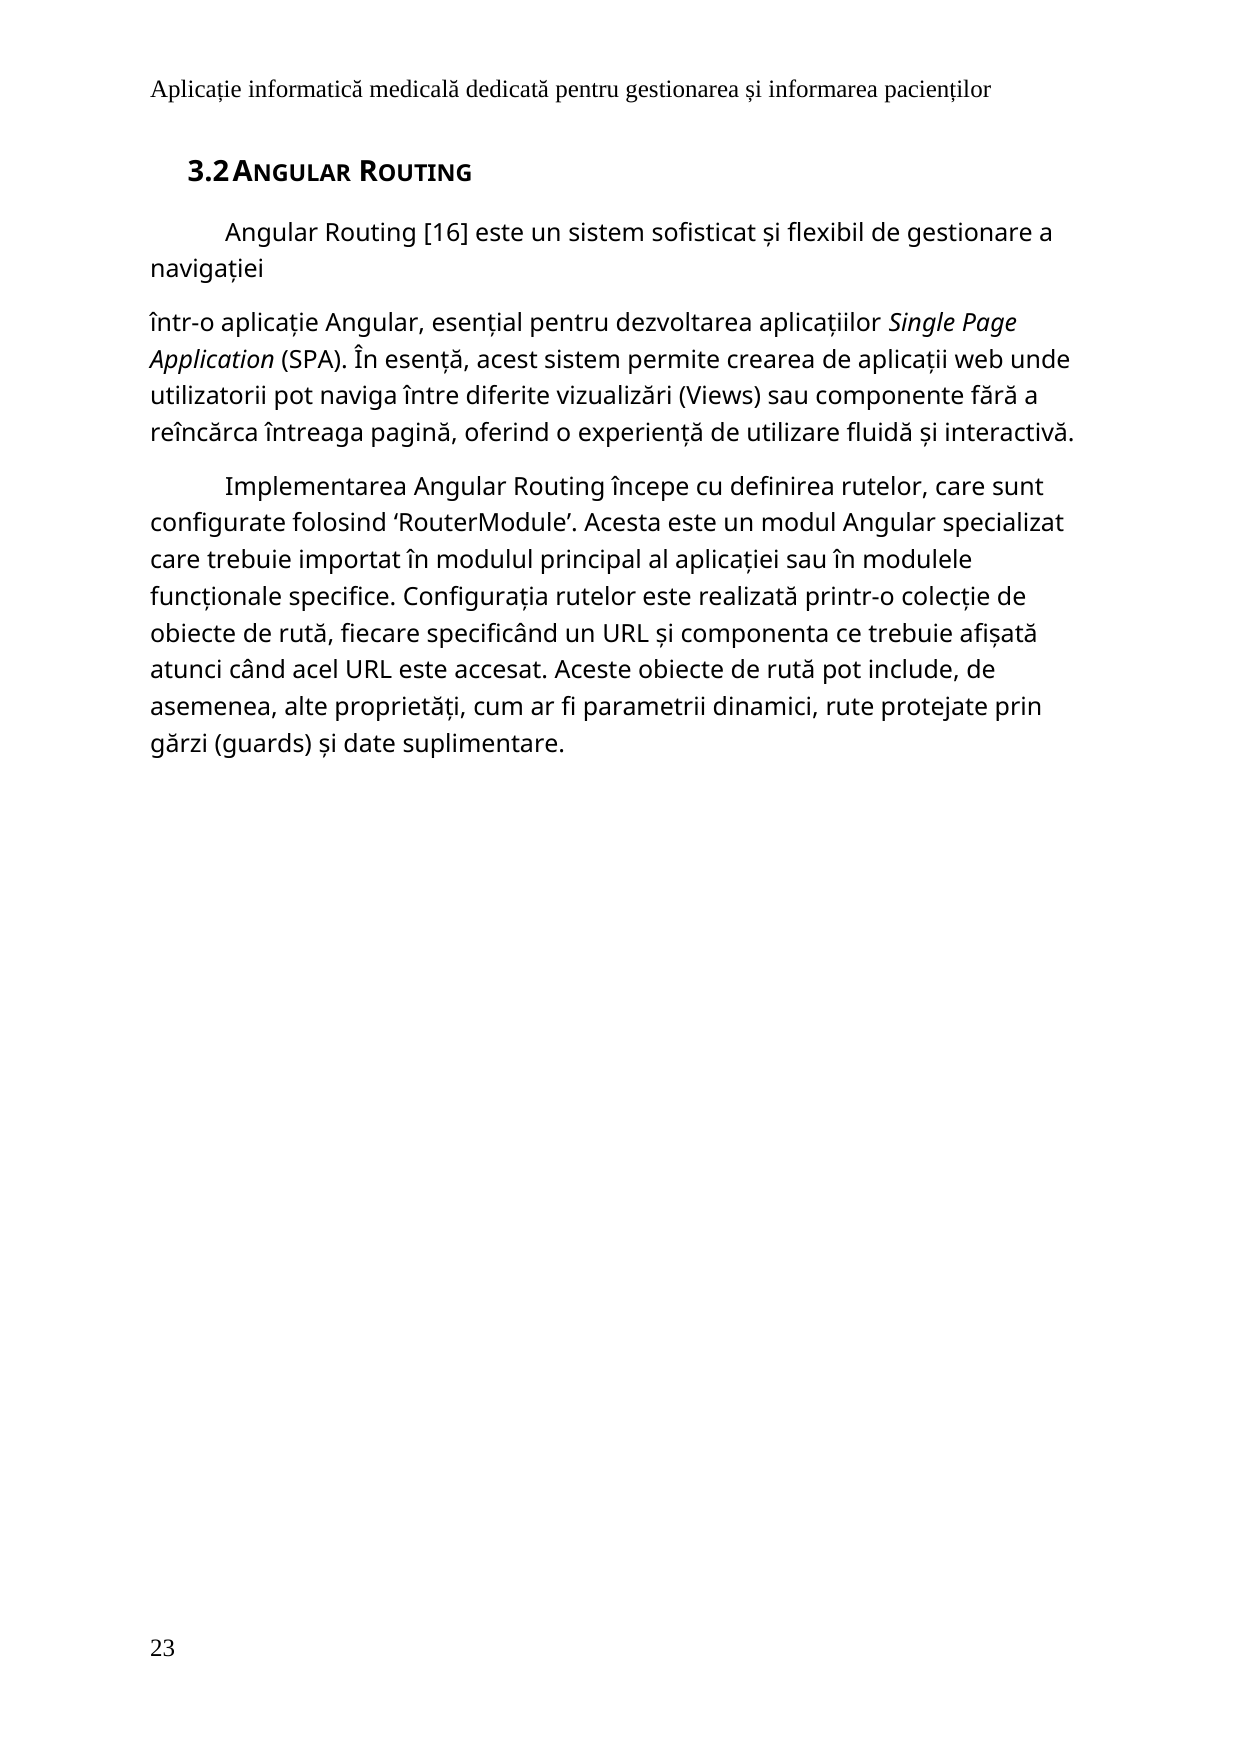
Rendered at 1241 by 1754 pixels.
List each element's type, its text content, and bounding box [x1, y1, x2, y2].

subtitle Angular Routing [187, 150, 1090, 190]
text Implementarea Angular Routing începe cu definirea rutelor, care sunt configurate folosind ‘RouterModule’. Acesta este un modul Angular specializat care trebuie importat în modulul principal al aplicației sau în modulele funcționale specifice. Configurația rutelor este realizată printr-o colecție de obiecte de rută, fiecare specificând un URL și componenta ce trebuie afișată atunci când acel URL este accesat. Aceste obiecte de rută pot include, de asemenea, alte proprietăți, cum ar fi parametrii dinamici, rute protejate prin gărzi (guards) și date suplimentare. [150, 468, 1090, 760]
text într-o aplicație Angular, esențial pentru dezvoltarea aplicațiilor Single Page Application (SPA). În esență, acest sistem permite crearea de aplicații web unde utilizatorii pot naviga între diferite vizualizări (Views) sau componente fără a reîncărca întreaga pagină, oferind o experiență de utilizare fluidă și interactivă. [150, 304, 1090, 449]
text Angular Routing este un sistem sofisticat și flexibil de gestionare a navigației [150, 214, 1090, 285]
